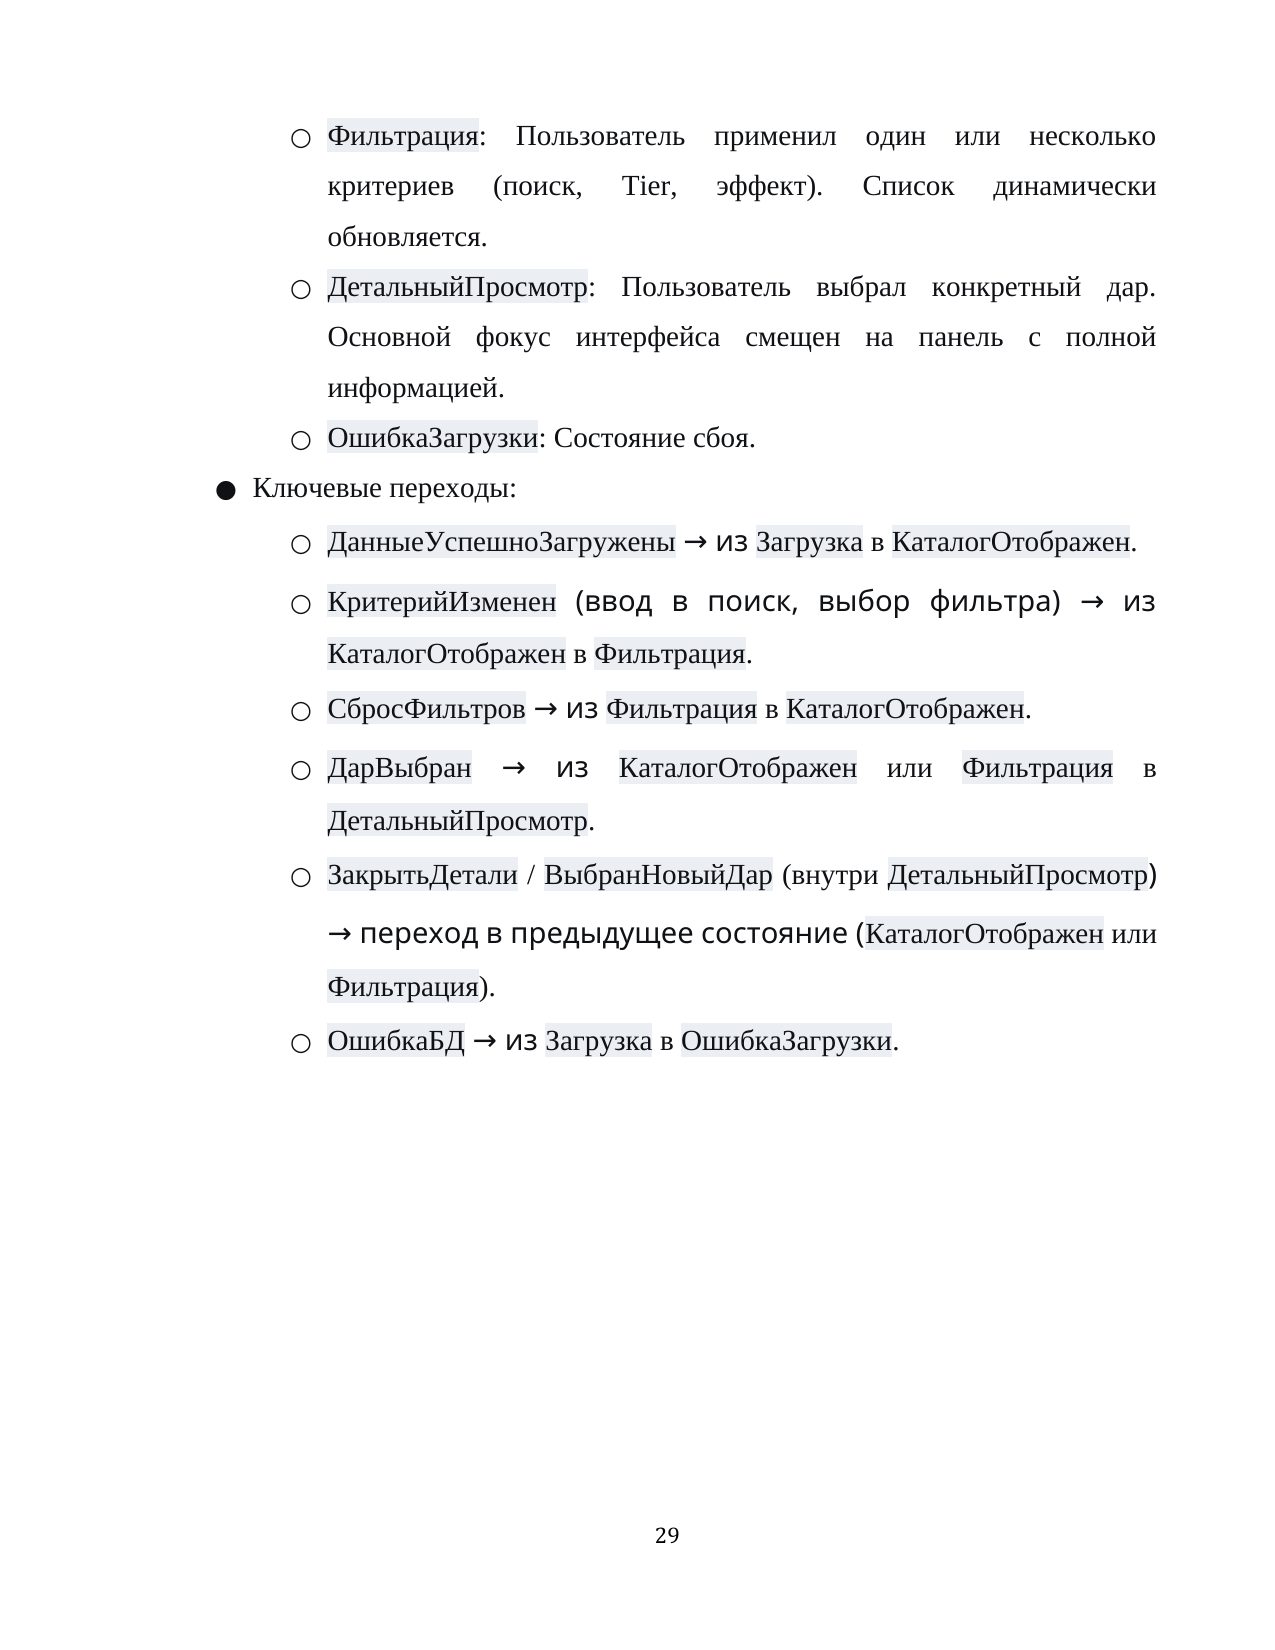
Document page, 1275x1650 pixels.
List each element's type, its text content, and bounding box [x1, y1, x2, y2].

list Ключевые переходы: [215, 470, 1157, 504]
list СбросФильтров → из Фильтрация в КаталогОтображен. [290, 687, 1157, 727]
list ДанныеУспешноЗагружены → из Загрузка в КаталогОтображен. [290, 521, 1157, 560]
list ДарВыбран → из КаталогОтображен или Фильтрация в ДетальныйПросмотр. [290, 746, 1157, 836]
list ОшибкаЗагрузки: Состояние сбоя. [538, 420, 1157, 453]
list ДетальныйПросмотр: Пользователь выбрал конкретный дар. Основной фокус интерфейса смещен на панель с полной информацией. [290, 269, 1157, 403]
list ЗакрытьДетали / ВыбранНовыйДар (внутри ДетальныйПросмотр) → переход в предыдущее состояние (КаталогОтображен или Фильтрация). [290, 853, 1157, 1003]
list КритерийИзменен (ввод в поиск, выбор фильтра) → из КаталогОтображен в Фильтрация. [290, 580, 1157, 670]
list Фильтрация: Пользователь применил один или несколько критериев (поиск, Tier, эффект). Список динамически обновляется. [290, 118, 1157, 252]
list ОшибкаБД → из Загрузка в ОшибкаЗагрузки. [290, 1019, 1157, 1059]
